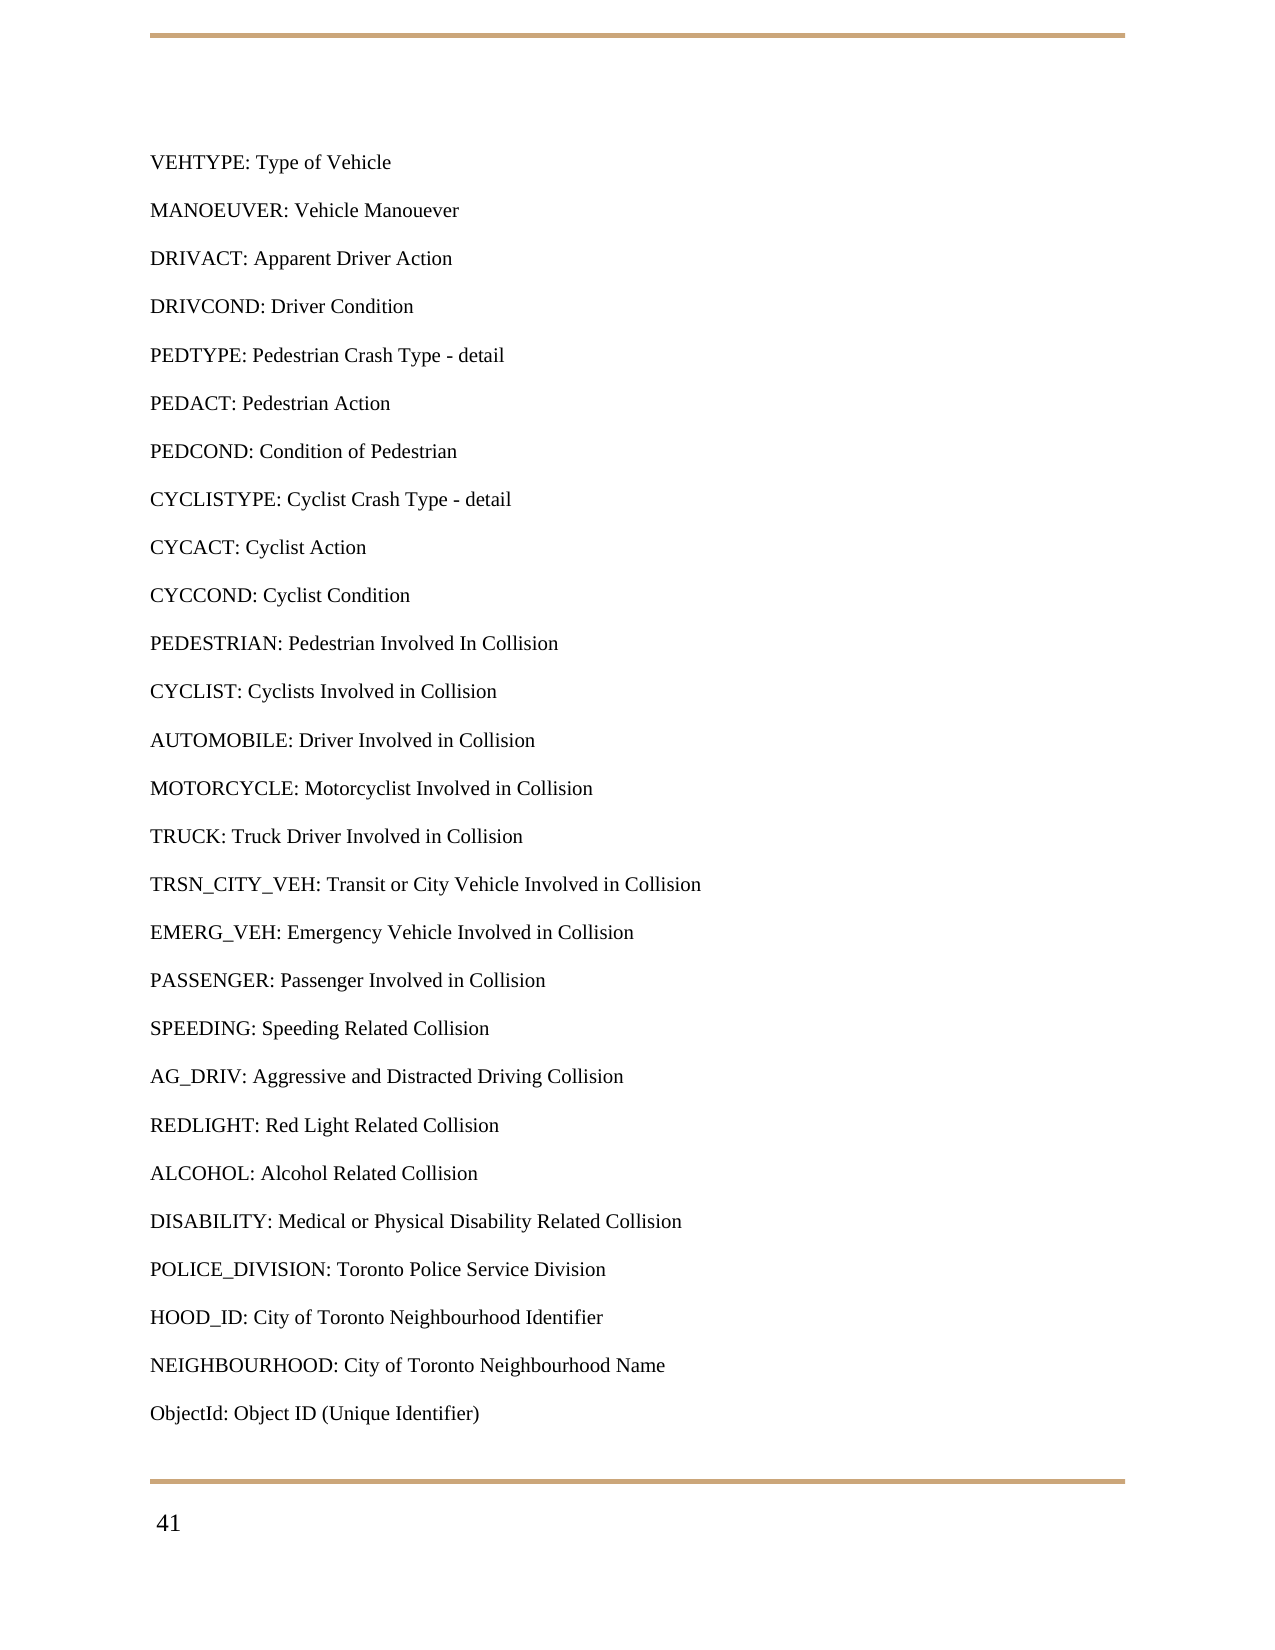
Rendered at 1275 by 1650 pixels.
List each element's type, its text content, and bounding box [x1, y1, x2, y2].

text POLICE_DIVISION: Toronto Police Service Division [150, 1257, 1125, 1281]
text SPEEDING: Speeding Related Collision [150, 1016, 1125, 1040]
text ALCOHOL: Alcohol Related Collision [150, 1161, 1125, 1185]
text PASSENGER: Passenger Involved in Collision [150, 968, 1125, 992]
text EMERG_VEH: Emergency Vehicle Involved in Collision [150, 920, 1125, 944]
text HOOD_ID: City of Toronto Neighbourhood Identifier [150, 1305, 1125, 1329]
text CYCCOND: Cyclist Condition [150, 583, 1125, 607]
picture [150, 1479, 1125, 1484]
text ObjectId: Object ID (Unique Identifier) [150, 1401, 1125, 1425]
text DRIVACT: Apparent Driver Action [150, 246, 1125, 270]
text CYCLISTYPE: Cyclist Crash Type - detail [150, 487, 1125, 511]
text DISABILITY: Medical or Physical Disability Related Collision [150, 1209, 1125, 1233]
text PEDTYPE: Pedestrian Crash Type - detail [150, 342, 1125, 367]
text AUTOMOBILE: Driver Involved in Collision [150, 727, 1125, 752]
text REDLIGHT: Red Light Related Collision [150, 1112, 1125, 1137]
text PEDESTRIAN: Pedestrian Involved In Collision [150, 631, 1125, 655]
text TRSN_CITY_VEH: Transit or City Vehicle Involved in Collision [150, 872, 1125, 896]
text MANOEUVER: Vehicle Manouever [150, 198, 1125, 222]
text VEHTYPE: Type of Vehicle [150, 150, 1125, 174]
text DRIVCOND: Driver Condition [150, 294, 1125, 318]
text PEDCOND: Condition of Pedestrian [150, 439, 1125, 463]
text PEDACT: Pedestrian Action [150, 391, 1125, 415]
text NEIGHBOURHOOD: City of Toronto Neighbourhood Name [150, 1353, 1125, 1377]
text AG_DRIV: Aggressive and Distracted Driving Collision [150, 1064, 1125, 1088]
picture [150, 33, 1125, 38]
text CYCLIST: Cyclists Involved in Collision [150, 679, 1125, 703]
text MOTORCYCLE: Motorcyclist Involved in Collision [150, 776, 1125, 800]
text CYCACT: Cyclist Action [150, 535, 1125, 559]
text TRUCK: Truck Driver Involved in Collision [150, 824, 1125, 848]
